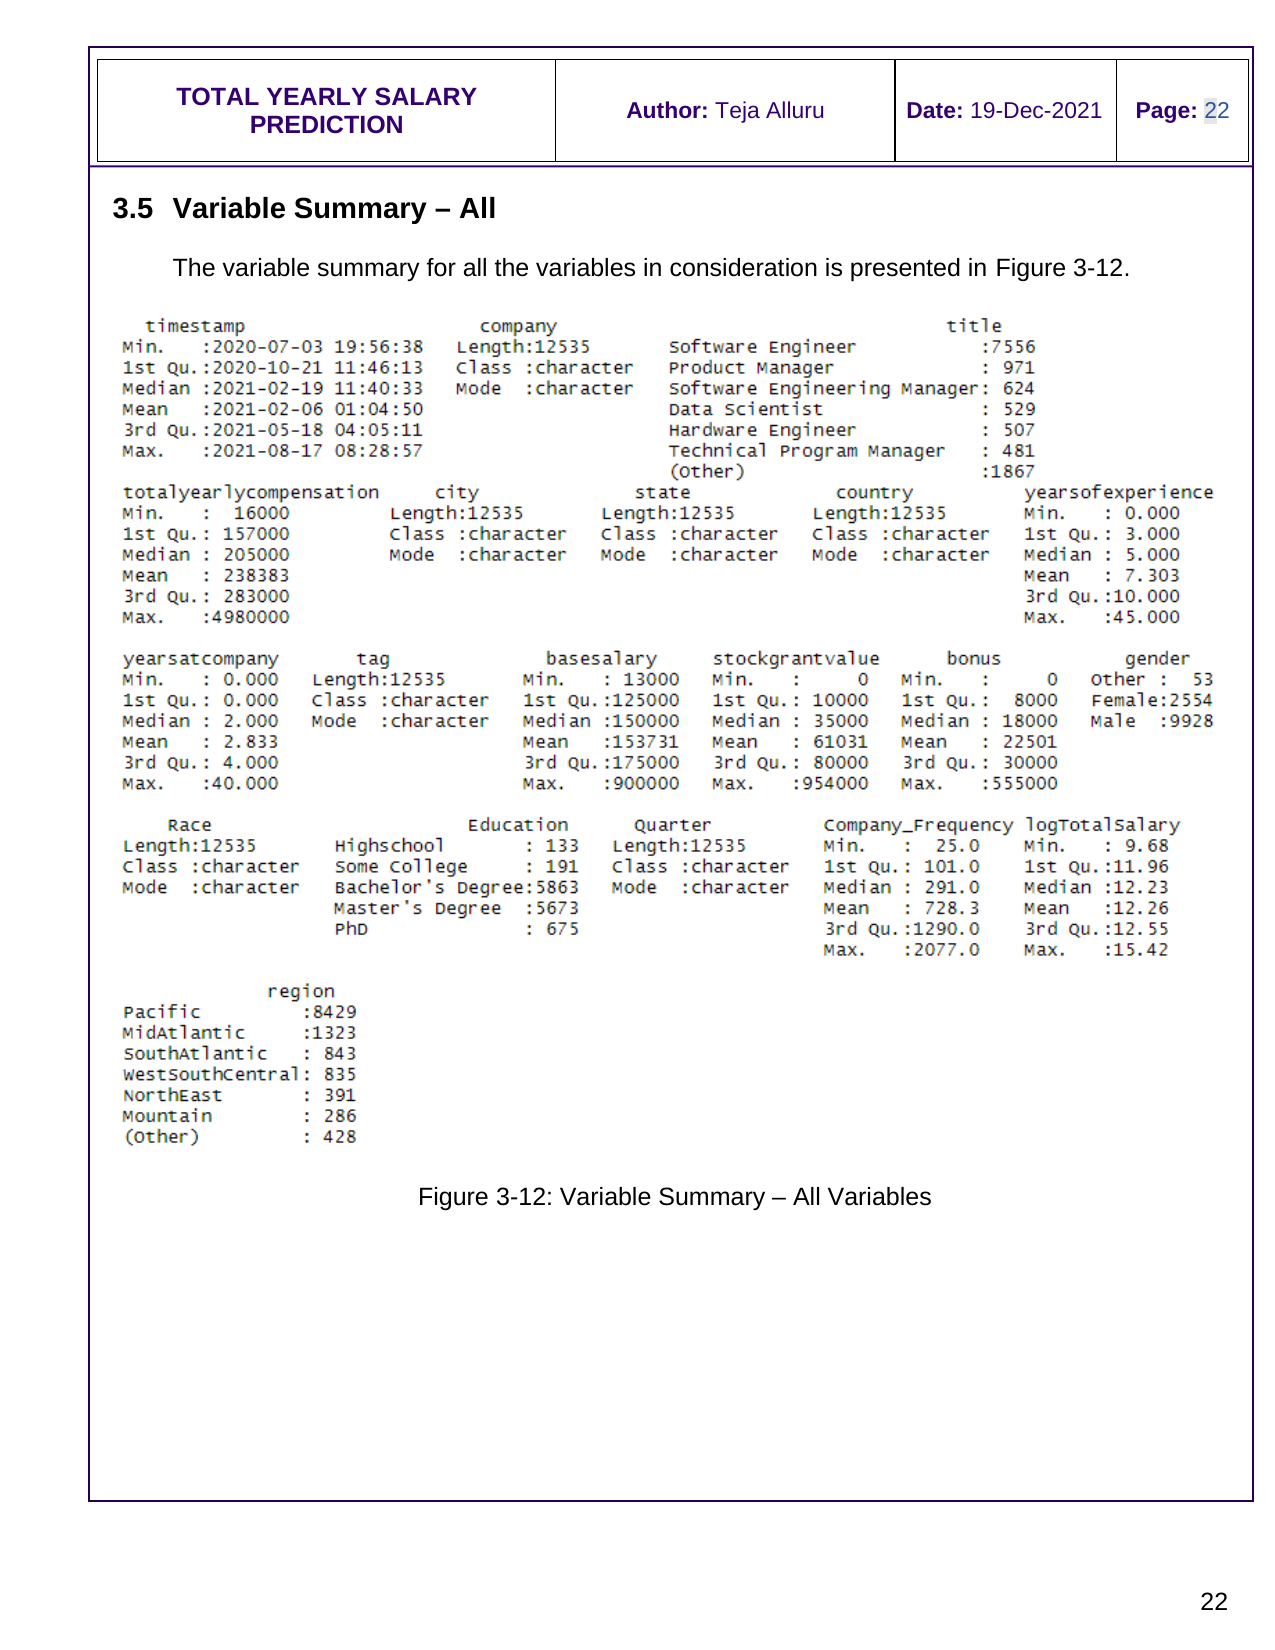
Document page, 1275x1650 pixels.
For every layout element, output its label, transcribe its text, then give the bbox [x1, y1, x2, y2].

subtitle Variable Summary – All [112, 191, 1228, 224]
picture [112, 310, 1229, 1154]
